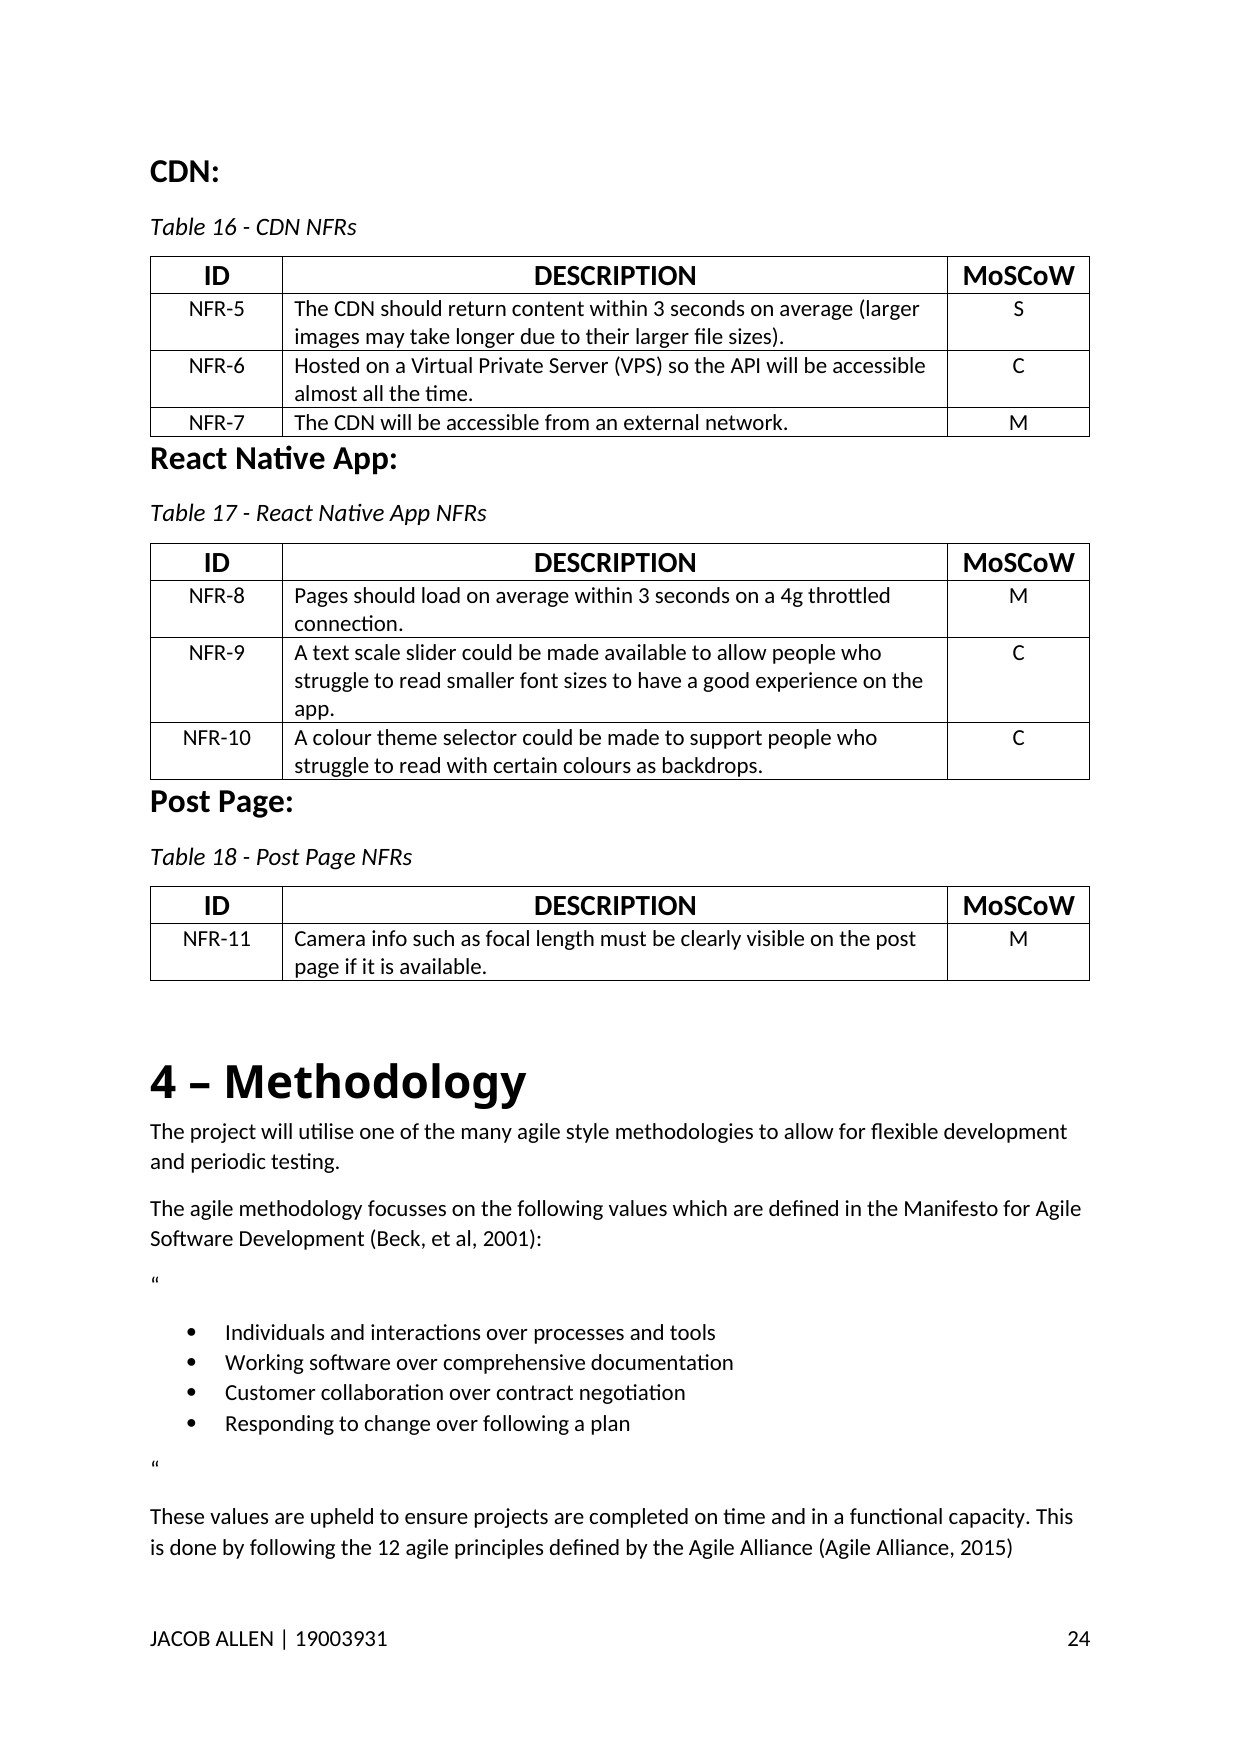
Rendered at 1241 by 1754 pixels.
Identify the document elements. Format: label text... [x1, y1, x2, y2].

table_cell NFR-11 [151, 924, 282, 980]
table_header MoSCoW [948, 257, 1089, 293]
text React Native App: [150, 437, 1090, 478]
table_header ID [151, 257, 282, 293]
text Table 17 - React Native App NFRs [150, 498, 1090, 528]
text Post Page: [150, 780, 1090, 821]
table_header ID [151, 887, 282, 923]
table_header DESCRIPTION [283, 257, 947, 293]
table_header ID [151, 544, 282, 580]
table_cell NFR-10 [151, 723, 282, 779]
text The agile methodology focusses on the following values which are defined in the Manifesto for Agile Software Development (Beck, et al, 2001): [150, 1194, 1090, 1252]
table_cell NFR-9 [151, 638, 282, 722]
table_cell The CDN should return content within 3 seconds on average (larger images may take longer due to their larger file sizes). [283, 294, 947, 350]
table_cell The CDN will be accessible from an external network. [283, 408, 947, 436]
text “ [150, 1456, 1090, 1484]
table_cell NFR-7 [151, 408, 282, 436]
text The project will utilise one of the many agile style methodologies to allow for flexible development and periodic testing. [150, 1117, 1090, 1175]
table_cell C [948, 351, 1089, 407]
table_cell Camera info such as focal length must be clearly visible on the post page if it is available. [283, 924, 947, 980]
table_cell C [948, 638, 1089, 722]
table_header DESCRIPTION [283, 544, 947, 580]
table_cell M [948, 581, 1089, 637]
table_cell M [948, 924, 1089, 980]
table_cell A text scale slider could be made available to allow people who struggle to read smaller font sizes to have a good experience on the app. [283, 638, 947, 722]
table_cell M [948, 408, 1089, 436]
text “ [150, 1271, 1090, 1299]
text These values are upheld to ensure projects are completed on time and in a functional capacity. This is done by following the 12 agile principles defined by the Agile Alliance (Agile Alliance, 2015) [150, 1502, 1090, 1561]
table_cell NFR-8 [151, 581, 282, 637]
text Table 18 - Post Page NFRs [150, 841, 1090, 871]
table_cell Pages should load on average within 3 seconds on a 4g throttled connection. [283, 581, 947, 637]
table_cell NFR-6 [151, 351, 282, 407]
text CDN: [150, 150, 1090, 191]
table_header MoSCoW [948, 544, 1089, 580]
list Customer collaboration over contract negotiation [187, 1378, 1090, 1407]
text Table 16 - CDN NFRs [150, 211, 1090, 241]
table_cell A colour theme selector could be made to support people who struggle to read with certain colours as backdrops. [283, 723, 947, 779]
subtitle 4 – Methodology [150, 1050, 1090, 1112]
table_cell S [948, 294, 1089, 350]
table_header DESCRIPTION [283, 887, 947, 923]
list Working software over comprehensive documentation [187, 1348, 1090, 1376]
table_header MoSCoW [948, 887, 1089, 923]
list Individuals and interactions over processes and tools [187, 1318, 1090, 1346]
table_cell NFR-5 [151, 294, 282, 350]
table_cell Hosted on a Virtual Private Server (VPS) so the API will be accessible almost all the time. [283, 351, 947, 407]
table_cell C [948, 723, 1089, 779]
list Responding to change over following a plan [187, 1409, 1090, 1437]
